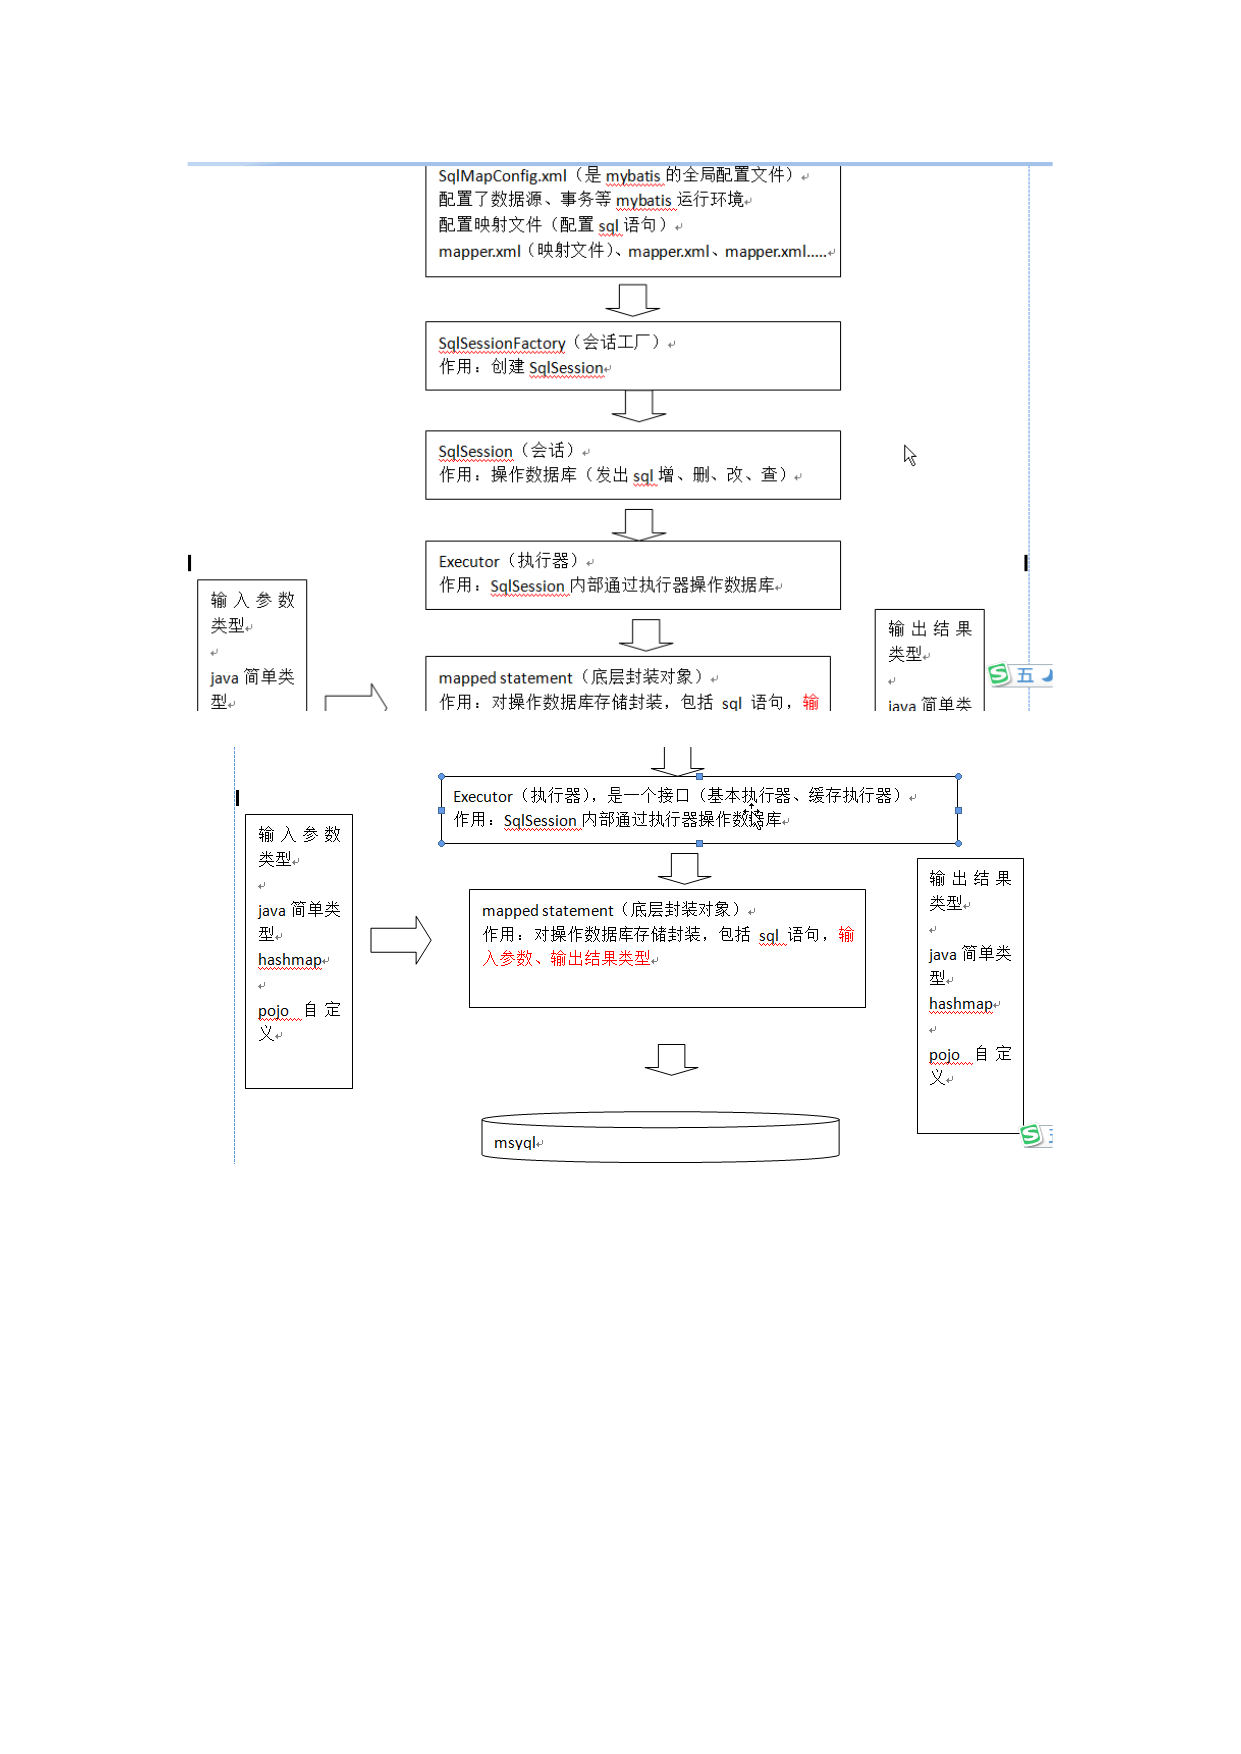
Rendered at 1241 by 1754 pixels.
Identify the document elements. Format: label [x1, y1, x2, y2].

picture [187, 162, 1053, 711]
picture [187, 747, 1053, 1164]
